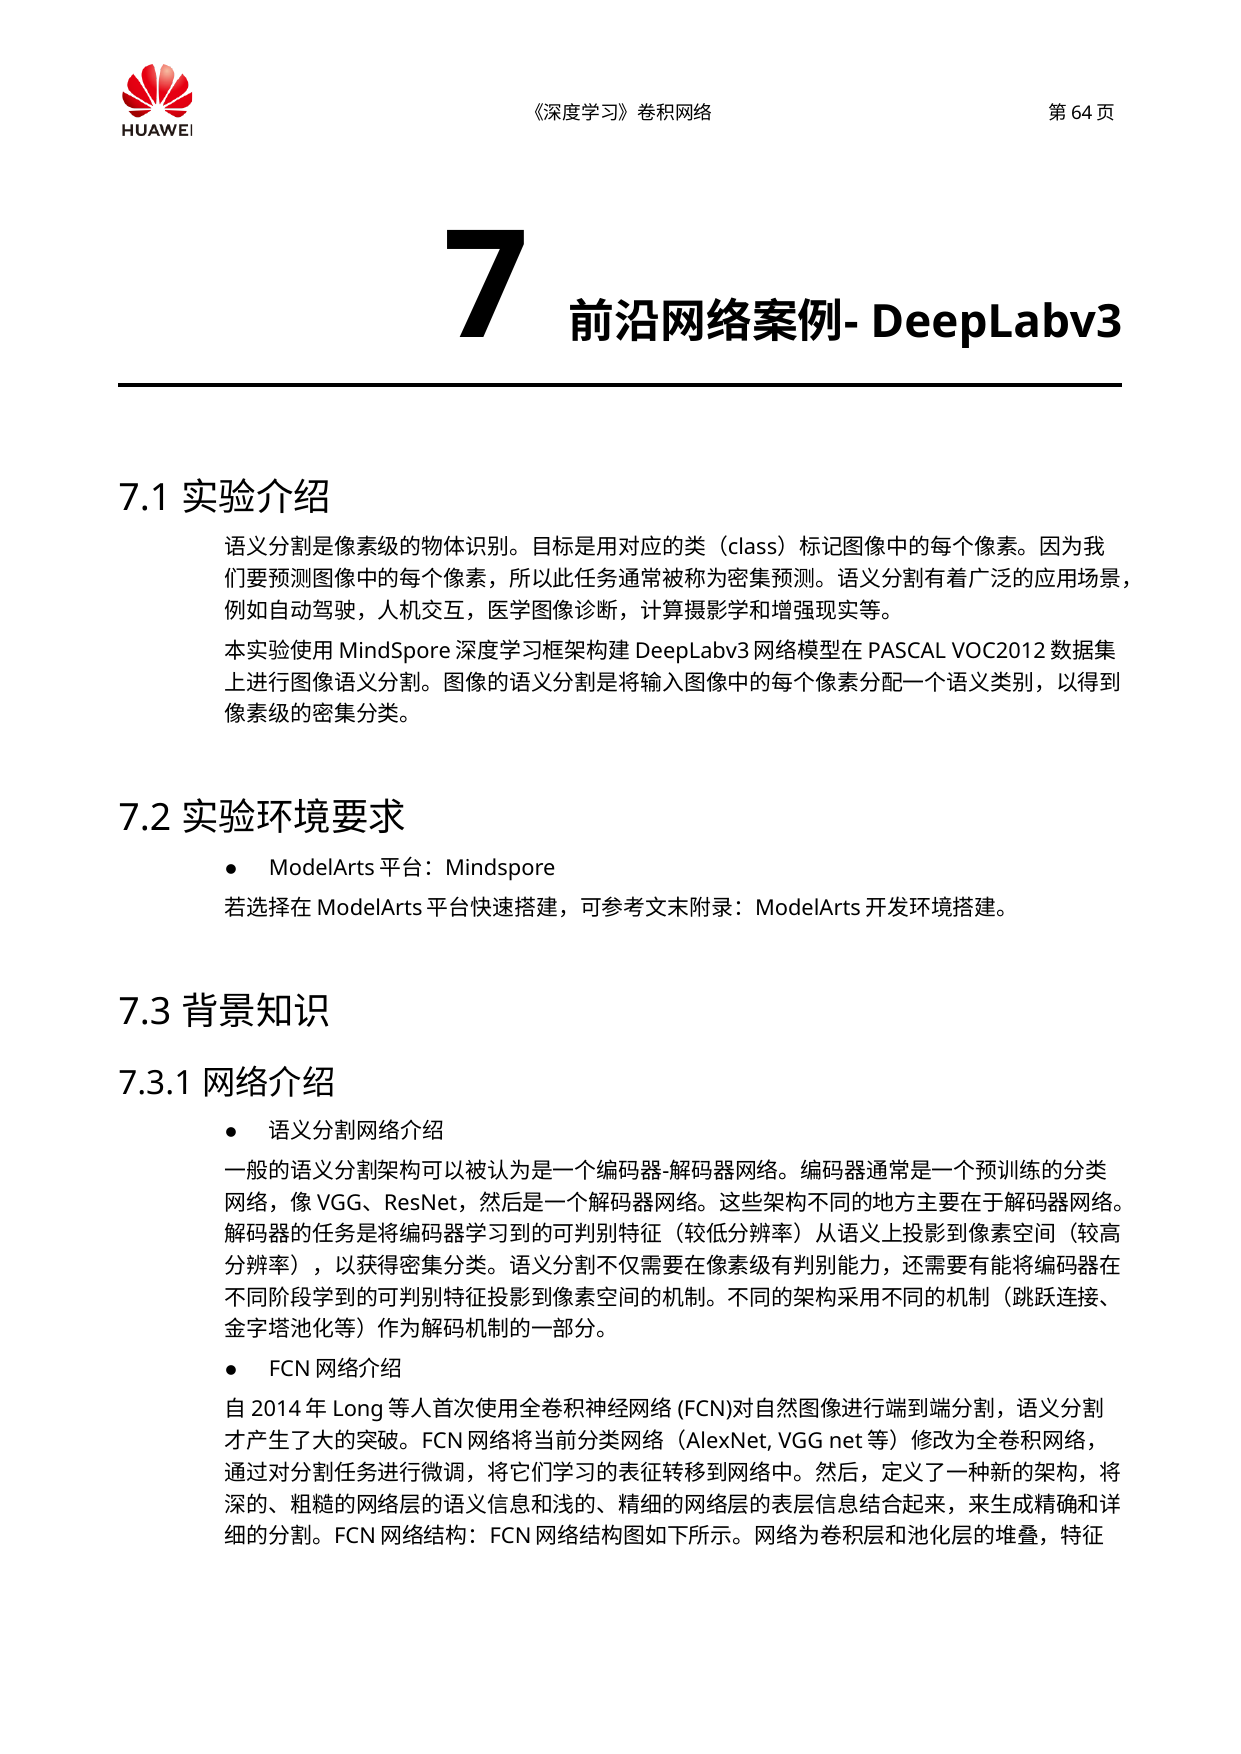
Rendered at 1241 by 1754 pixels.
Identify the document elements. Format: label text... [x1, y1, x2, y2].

text 本实验使用MindSpore深度学习框架构建DeepLabv3网络模型在PASCAL VOC2012数据集上进行图像语义分割。图像的语义分割是将输入图像中的每个像素分配一个语义类别，以得到像素级的密集分类。 [224, 633, 1122, 728]
subtitle 实验环境要求 [118, 790, 1122, 841]
subtitle 实验介绍 [118, 470, 1122, 521]
subtitle 网络介绍 [118, 1056, 1122, 1104]
text FCN网络介绍 [224, 1351, 1122, 1383]
text 语义分割网络介绍 [224, 1113, 1122, 1144]
text ModelArts平台：Mindspore [224, 850, 1122, 882]
text 语义分割是像素级的物体识别。目标是用对应的类（class）标记图像中的每个像素。因为我们要预测图像中的每个像素，所以此任务通常被称为密集预测。语义分割有着广泛的应用场景，例如自动驾驶，人机交互，医学图像诊断，计算摄影学和增强现实等。 [224, 529, 1122, 624]
picture [122, 64, 193, 136]
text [224, 1391, 1122, 1550]
text 一般的语义分割架构可以被认为是一个编码器-解码器网络。编码器通常是一个预训练的分类网络，像 VGG、ResNet，然后是一个解码器网络。这些架构不同的地方主要在于解码器网络。解码器的任务是将编码器学习到的可判别特征（较低分辨率）从语义上投影到像素空间（较高分辨率），以获得密集分类。语义分割不仅需要在像素级有判别能力，还需要有能将编码器在不同阶段学到的可判别特征投影到像素空间的机制。不同的架构采用不同的机制（跳跃连接、金字塔池化等）作为解码机制的一部分。 [224, 1153, 1122, 1343]
subtitle 前沿网络案例- DeepLabv3 [118, 177, 1122, 383]
text 若选择在ModelArts平台快速搭建，可参考文末附录：ModelArts开发环境搭建。 [224, 890, 1122, 922]
subtitle 背景知识 [118, 984, 1122, 1035]
